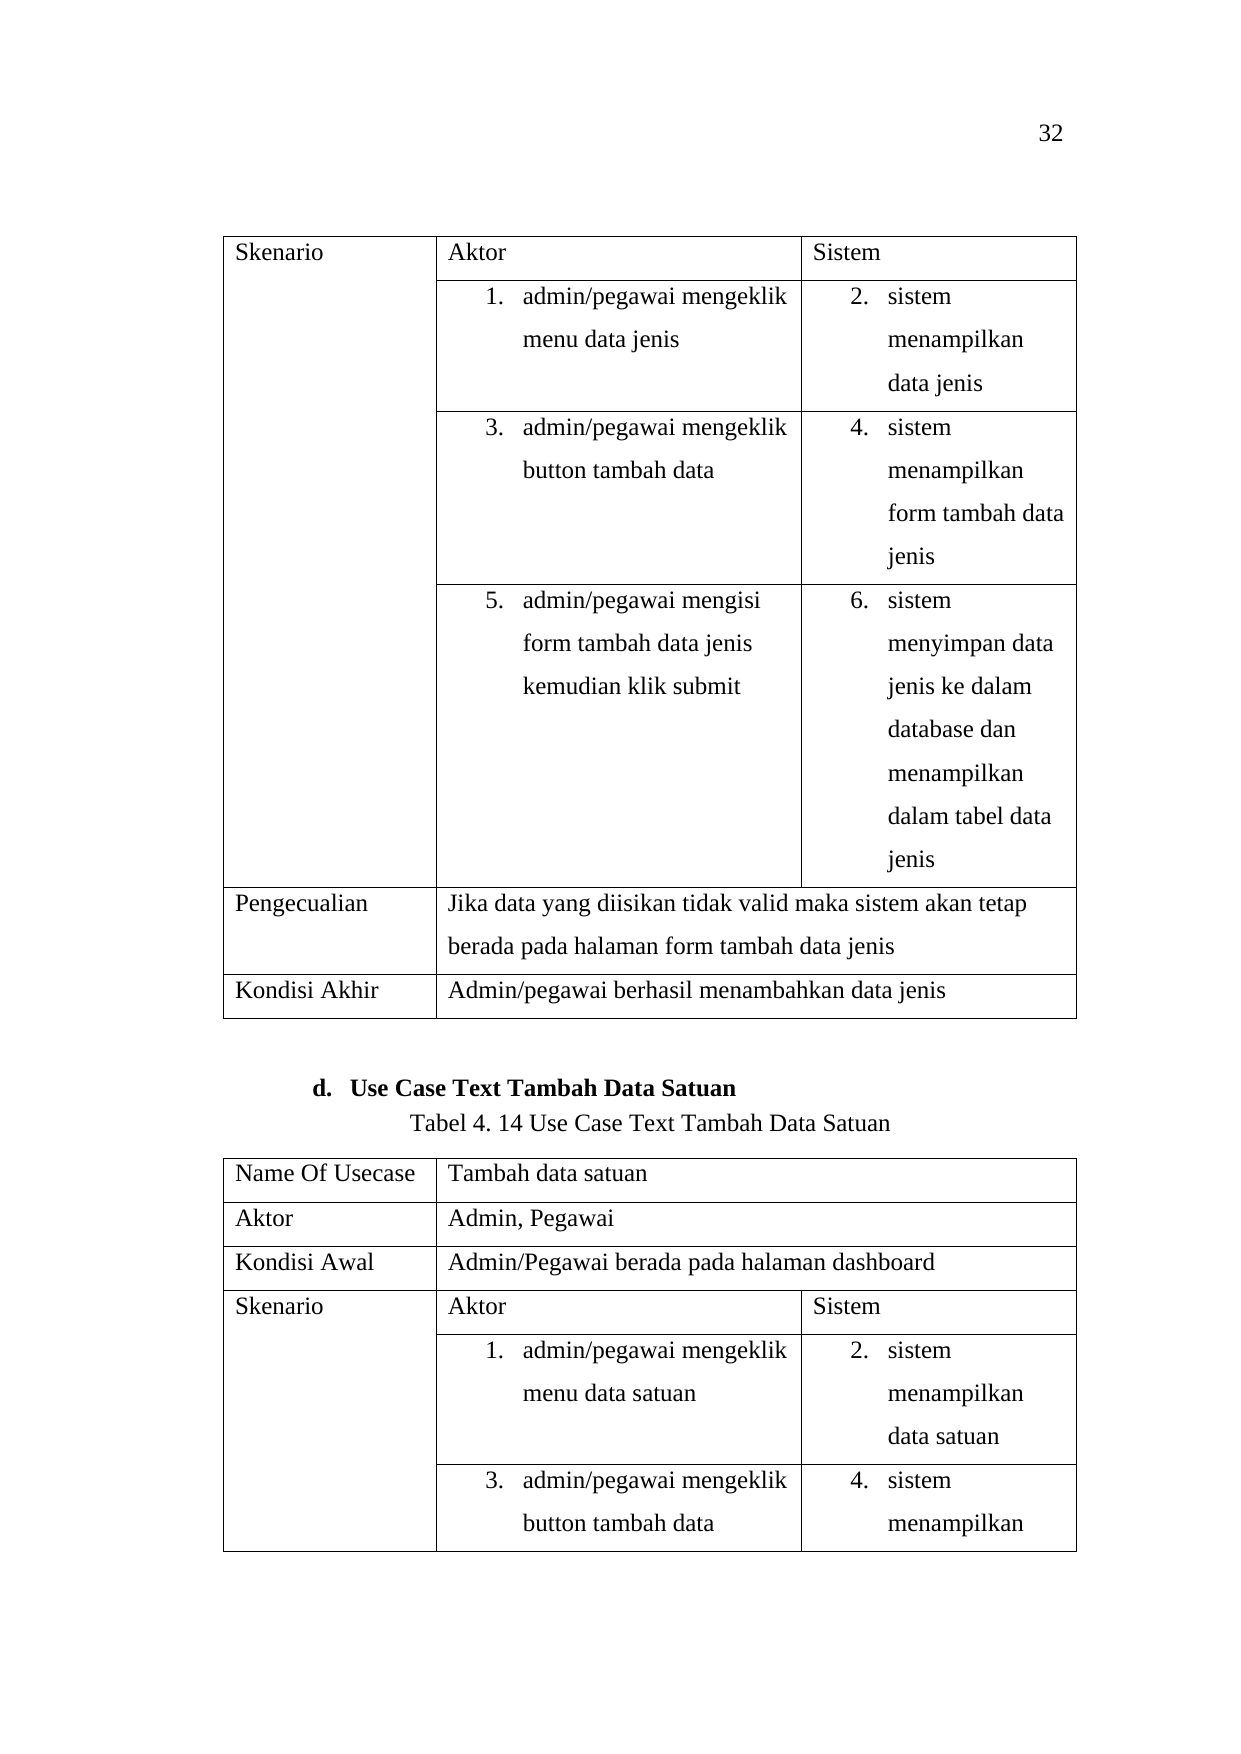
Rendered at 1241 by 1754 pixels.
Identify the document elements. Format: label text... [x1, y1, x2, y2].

table_cell sistem menampilkan data jenis [802, 281, 1076, 411]
table_cell admin/pegawai mengeklik menu data jenis [437, 281, 801, 411]
table_cell Kondisi Akhir [224, 975, 436, 1018]
table_cell Admin, Pegawai [437, 1203, 1076, 1246]
table_cell admin/pegawai mengisi form tambah data jenis kemudian klik submit [437, 585, 801, 887]
table_cell admin/pegawai mengeklik button tambah data [437, 412, 801, 584]
table_cell Aktor [224, 1203, 436, 1246]
table_cell Admin/pegawai berhasil menambahkan data jenis [437, 975, 1076, 1018]
subtitle Use Case Text Tambah Data Satuan [312, 1073, 1063, 1102]
text Tabel 4. 14 Use Case Text Tambah Data Satuan [237, 1108, 1063, 1137]
table_cell sistem menampilkan form tambah data jenis [802, 412, 1076, 584]
table_cell Pengecualian [224, 888, 436, 974]
table_cell Skenario [224, 237, 436, 887]
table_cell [437, 1465, 801, 1551]
table_cell Aktor [437, 1291, 801, 1334]
table_header Tambah data satuan [437, 1159, 1076, 1202]
table_cell Skenario [224, 1291, 436, 1551]
table_cell Aktor [437, 237, 801, 280]
table_cell Sistem [802, 237, 1076, 280]
table_cell sistem menyimpan data jenis ke dalam database dan menampilkan dalam tabel data jenis [802, 585, 1076, 887]
table_cell Sistem [802, 1291, 1076, 1334]
table_header Name Of Usecase [224, 1159, 436, 1202]
table_cell Admin/Pegawai berada pada halaman dashboard [437, 1247, 1076, 1290]
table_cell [802, 1465, 1076, 1551]
table_cell admin/pegawai mengeklik menu data satuan [437, 1335, 801, 1464]
table_cell Kondisi Awal [224, 1247, 436, 1290]
table_cell Jika data yang diisikan tidak valid maka sistem akan tetap berada pada halaman form tambah data jenis [437, 888, 1076, 974]
table_cell sistem menampilkan data satuan [802, 1335, 1076, 1464]
